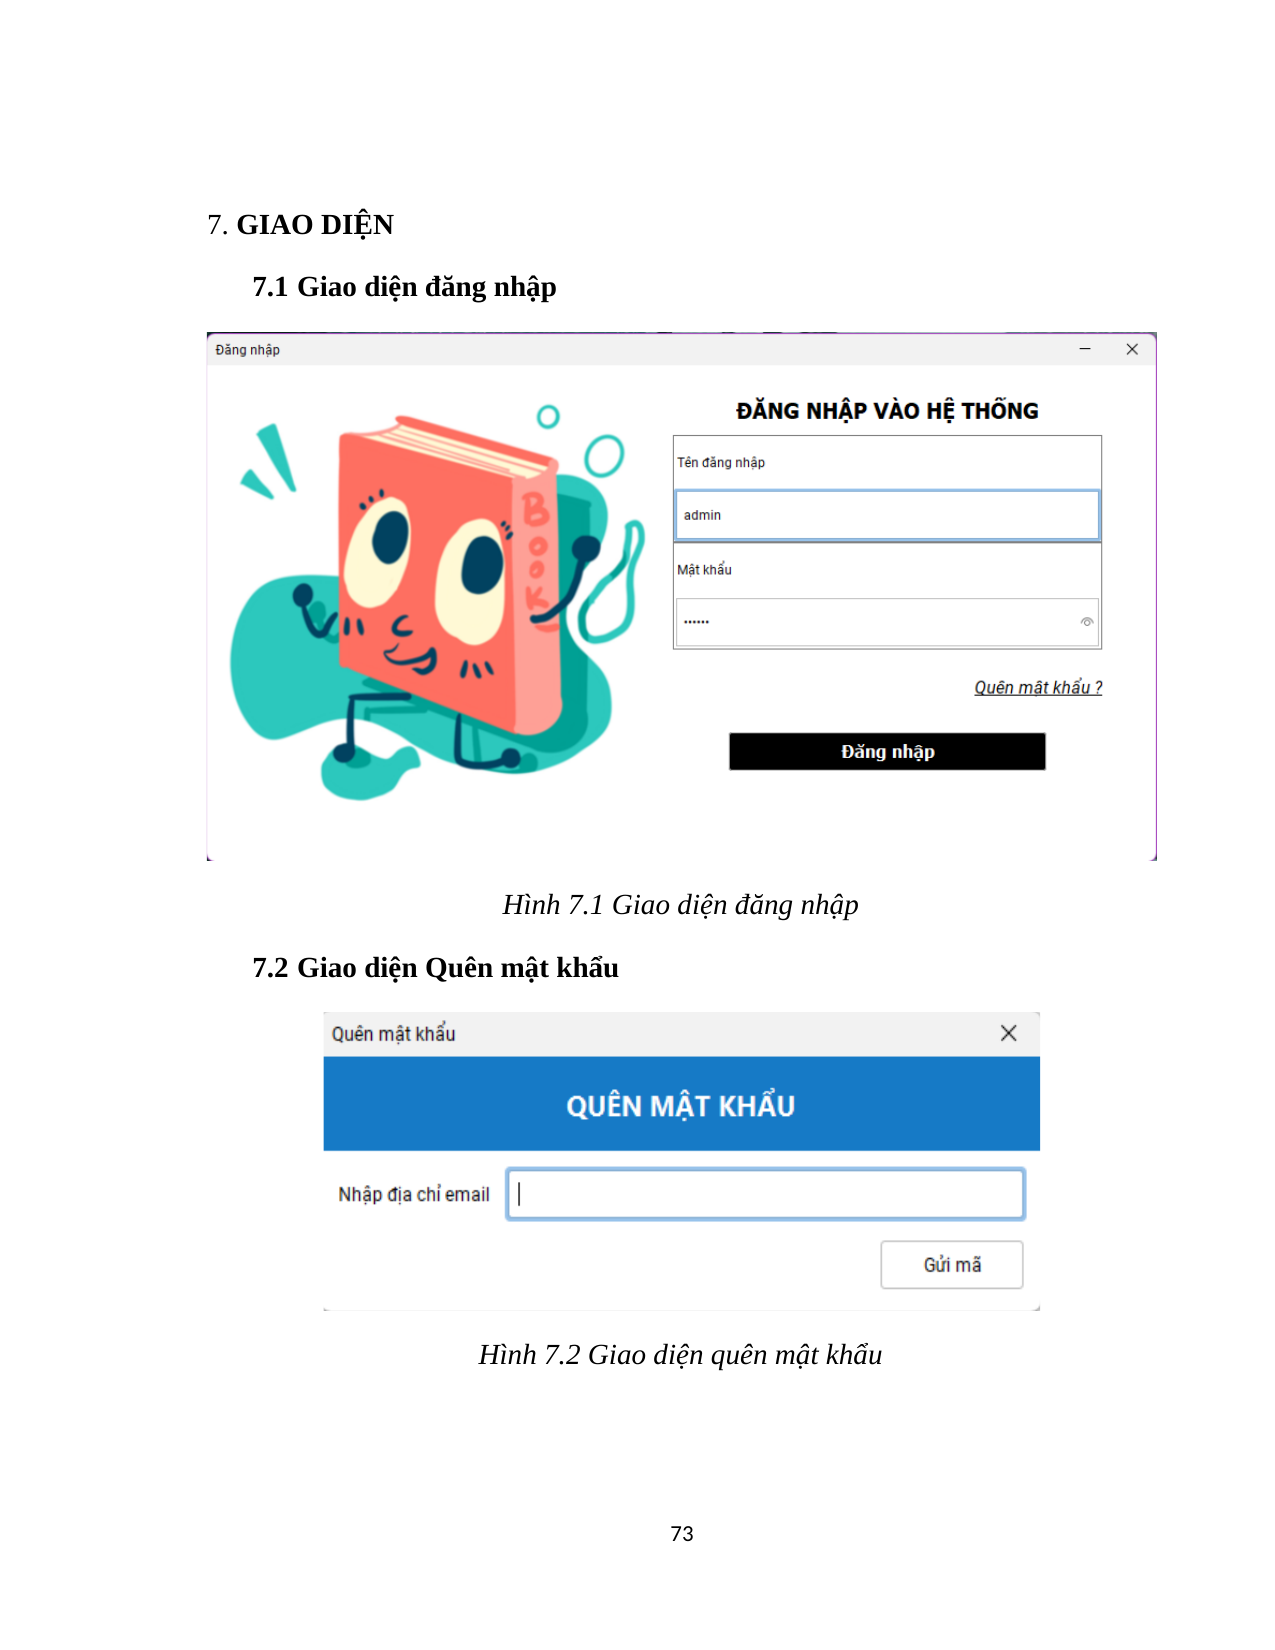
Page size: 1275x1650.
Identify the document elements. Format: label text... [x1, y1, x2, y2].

picture [323, 1012, 1041, 1311]
subtitle 7. GIAO DIỆN [207, 207, 1157, 240]
picture [206, 332, 1157, 861]
text Hình 7.1 Giao diện đăng nhập [207, 887, 1157, 921]
text Hình 7.2 Giao diện quên mật khẩu [207, 1337, 1157, 1371]
subtitle Giao diện đăng nhập [252, 269, 1157, 303]
list Giao diện Quên mật khẩu [252, 950, 1157, 983]
